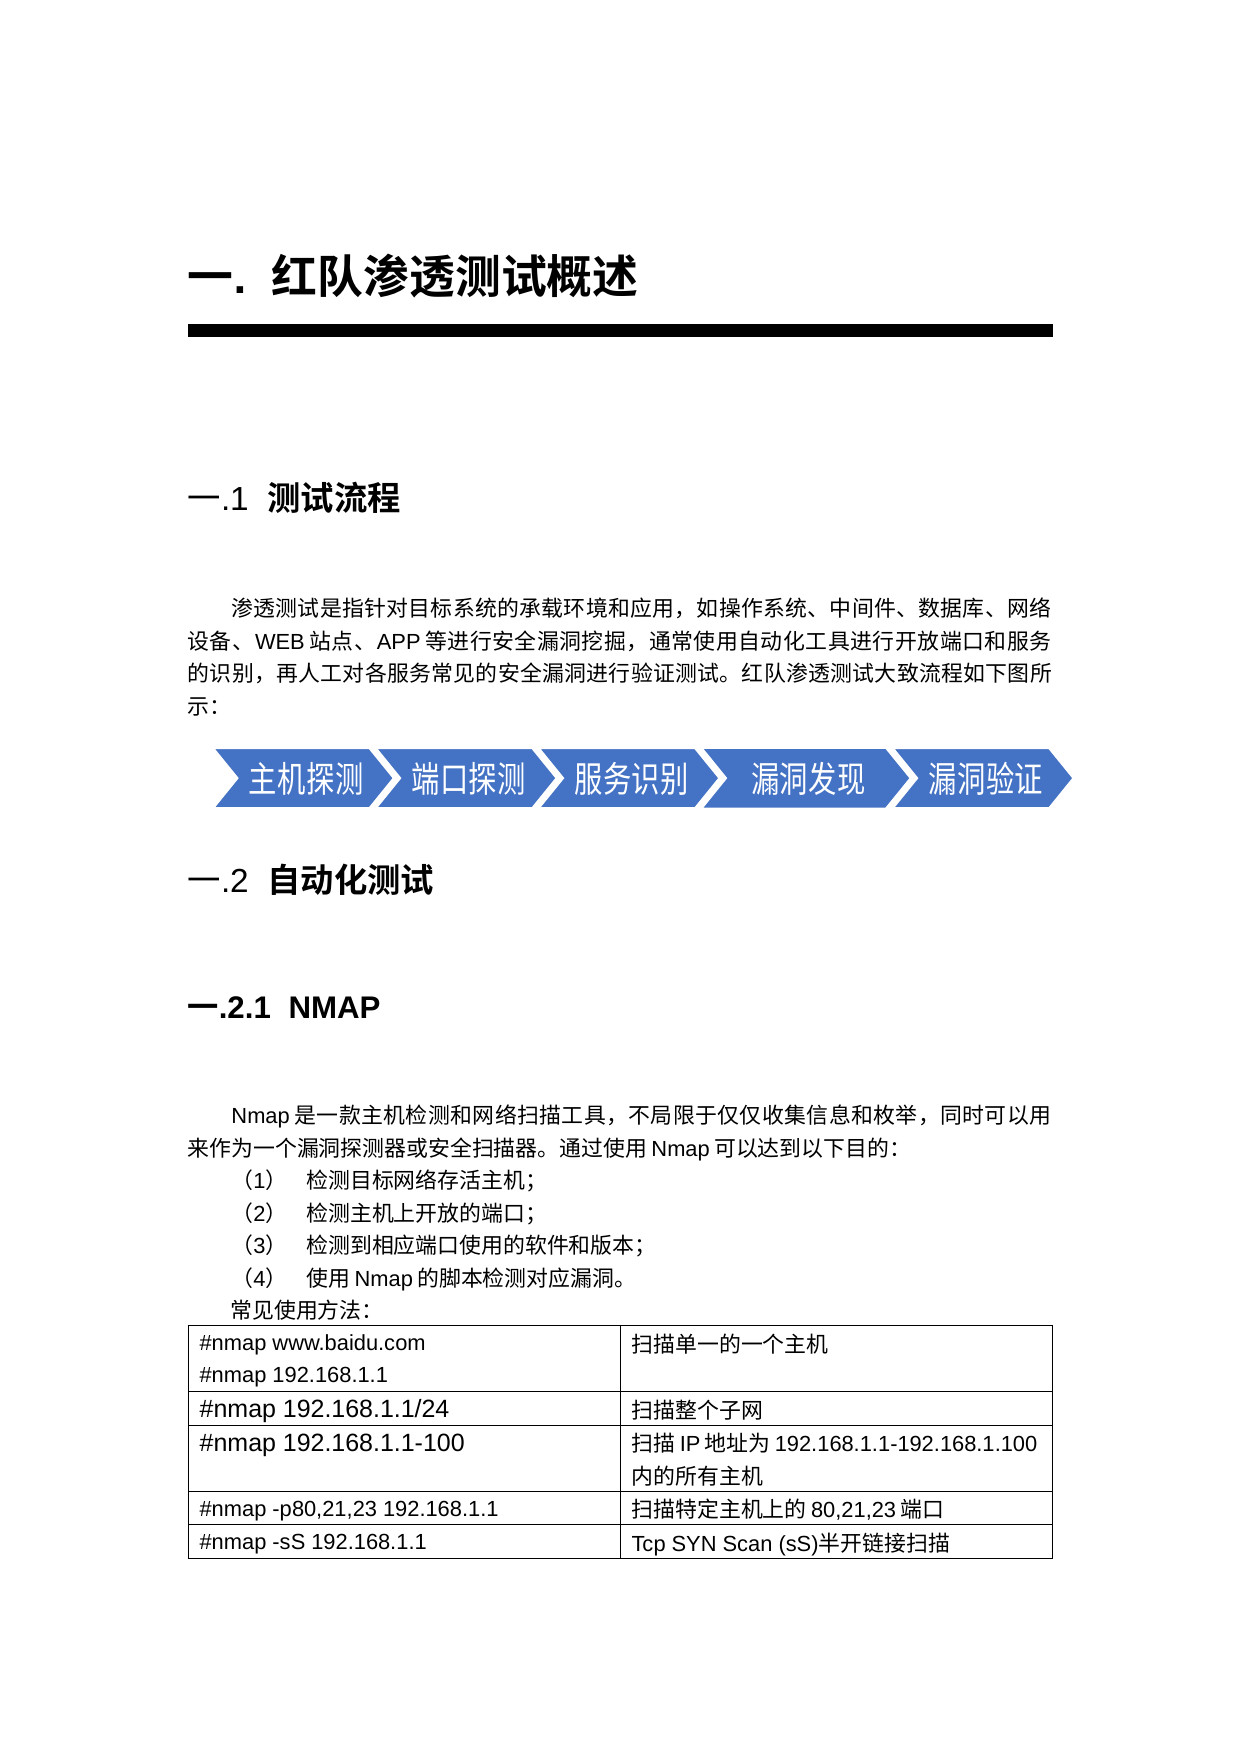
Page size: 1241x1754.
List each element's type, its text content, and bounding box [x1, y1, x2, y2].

table_header #nmap www.baidu.com #nmap 192.168.1.1 [189, 1326, 620, 1391]
list 检测主机上开放的端口； [231, 1195, 1053, 1228]
table_cell 扫描特定主机上的80,21,23端口 [621, 1492, 1052, 1524]
table_header 扫描单一的一个主机 [621, 1326, 1052, 1391]
table_cell 扫描整个子网 [621, 1392, 1052, 1425]
list 检测到相应端口使用的软件和版本； [231, 1228, 1053, 1260]
table_cell #nmap -p80,21,23 192.168.1.1 [189, 1492, 620, 1524]
text 测试流程 [187, 464, 1053, 529]
table_cell 扫描IP地址为192.168.1.1-192.168.1.100内的所有主机 [621, 1426, 1052, 1491]
text Nmap是一款主机检测和网络扫描工具，不局限于仅仅收集信息和枚举，同时可以用来作为一个漏洞探测器或安全扫描器。通过使用Nmap可以达到以下目的： [187, 1098, 1053, 1163]
text NMAP [187, 973, 1053, 1038]
text 自动化测试 [187, 846, 1053, 911]
table_cell #nmap -sS 192.168.1.1 [189, 1525, 620, 1558]
list 检测目标网络存活主机； [231, 1163, 1053, 1195]
table_cell #nmap 192.168.1.1-100 [189, 1426, 620, 1491]
list 使用Nmap的脚本检测对应漏洞。 [231, 1260, 1053, 1293]
text 渗透测试是指针对目标系统的承载环境和应用，如操作系统、中间件、数据库、网络设备、WEB站点、APP等进行安全漏洞挖掘，通常使用自动化工具进行开放端口和服务的识别，再人工对各服务常见的安全漏洞进行验证测试。红队渗透测试大致流程如下图所示： [187, 591, 1053, 721]
text 常见使用方法： [187, 1293, 1053, 1325]
table_cell Tcp SYN Scan (sS)半开链接扫描 [621, 1525, 1052, 1558]
table_cell #nmap 192.168.1.1/24 [189, 1392, 620, 1425]
text 红队渗透测试概述 [187, 224, 1053, 337]
